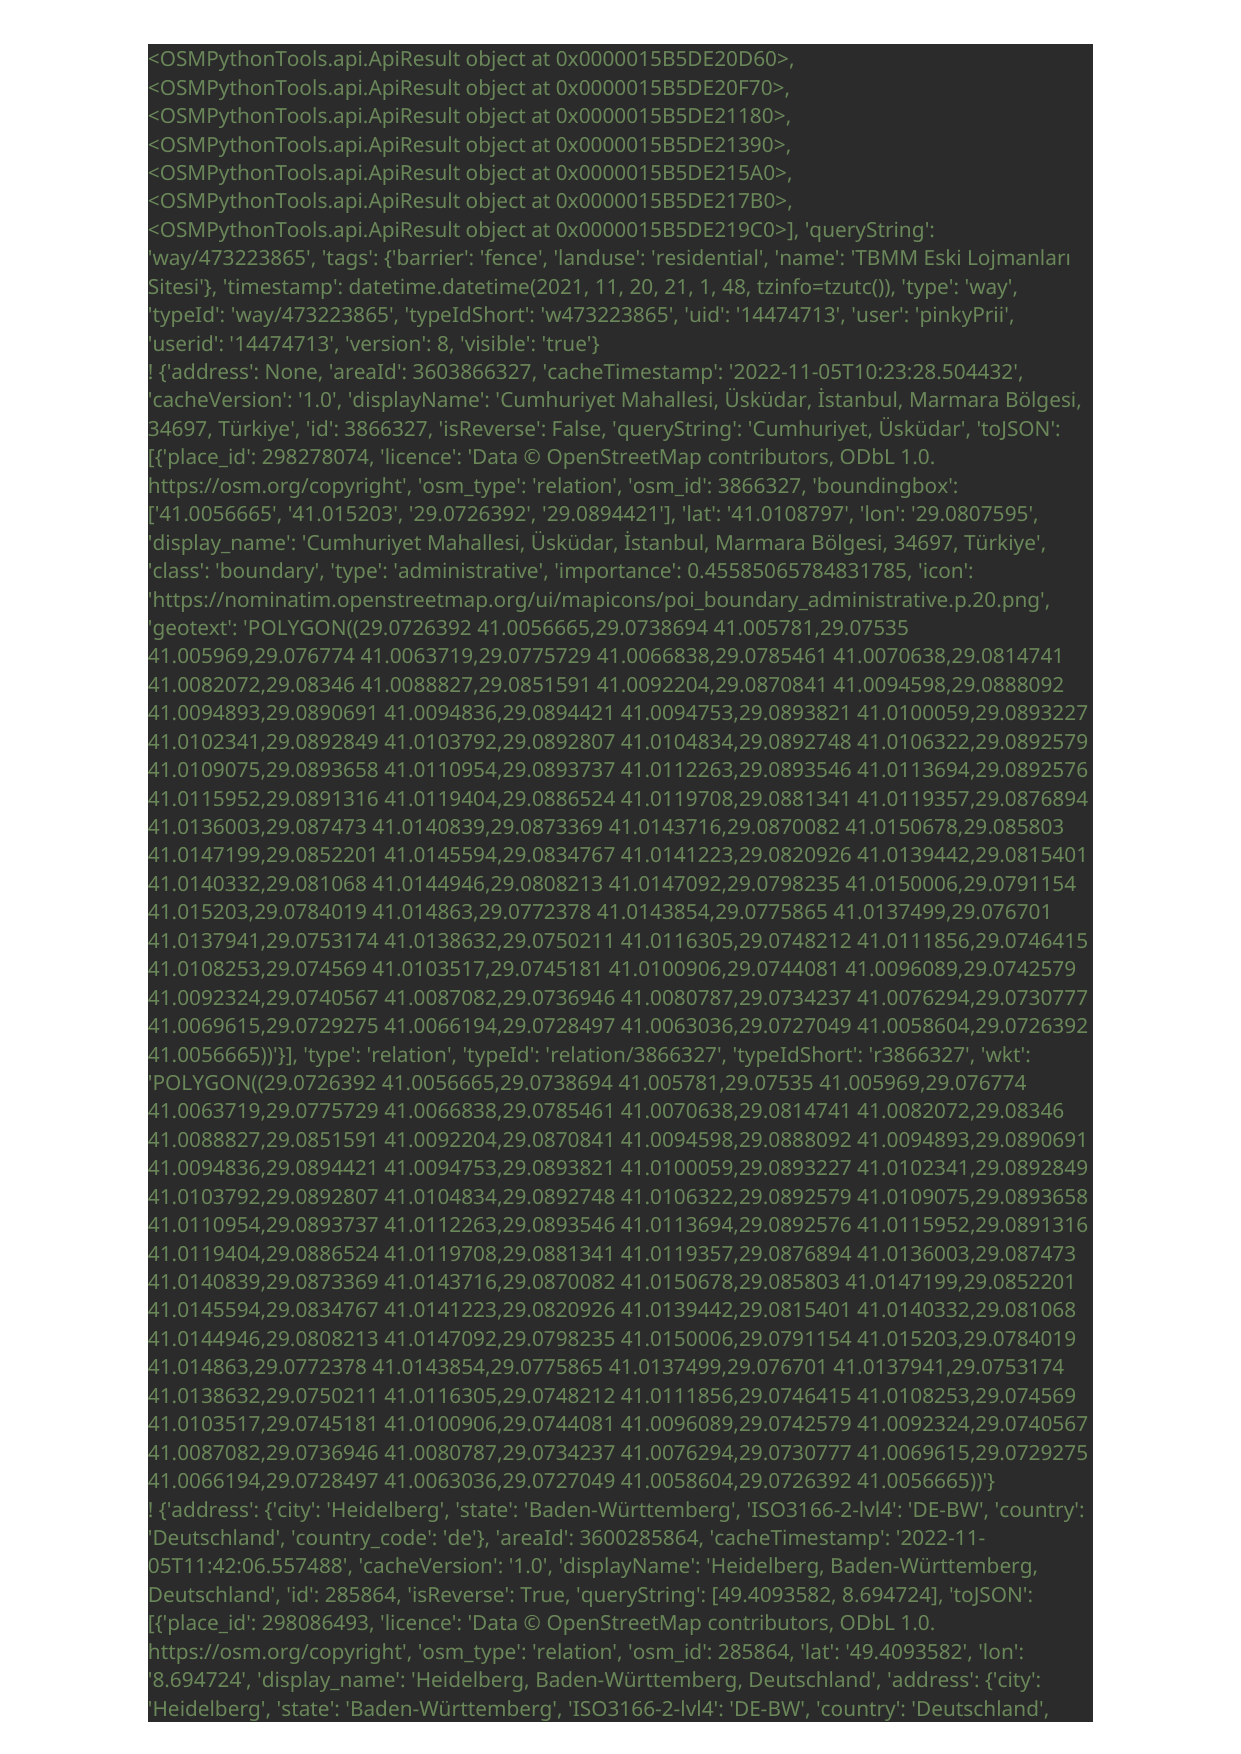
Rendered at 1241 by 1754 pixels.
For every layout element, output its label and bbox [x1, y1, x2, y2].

text [148, 44, 1093, 1722]
